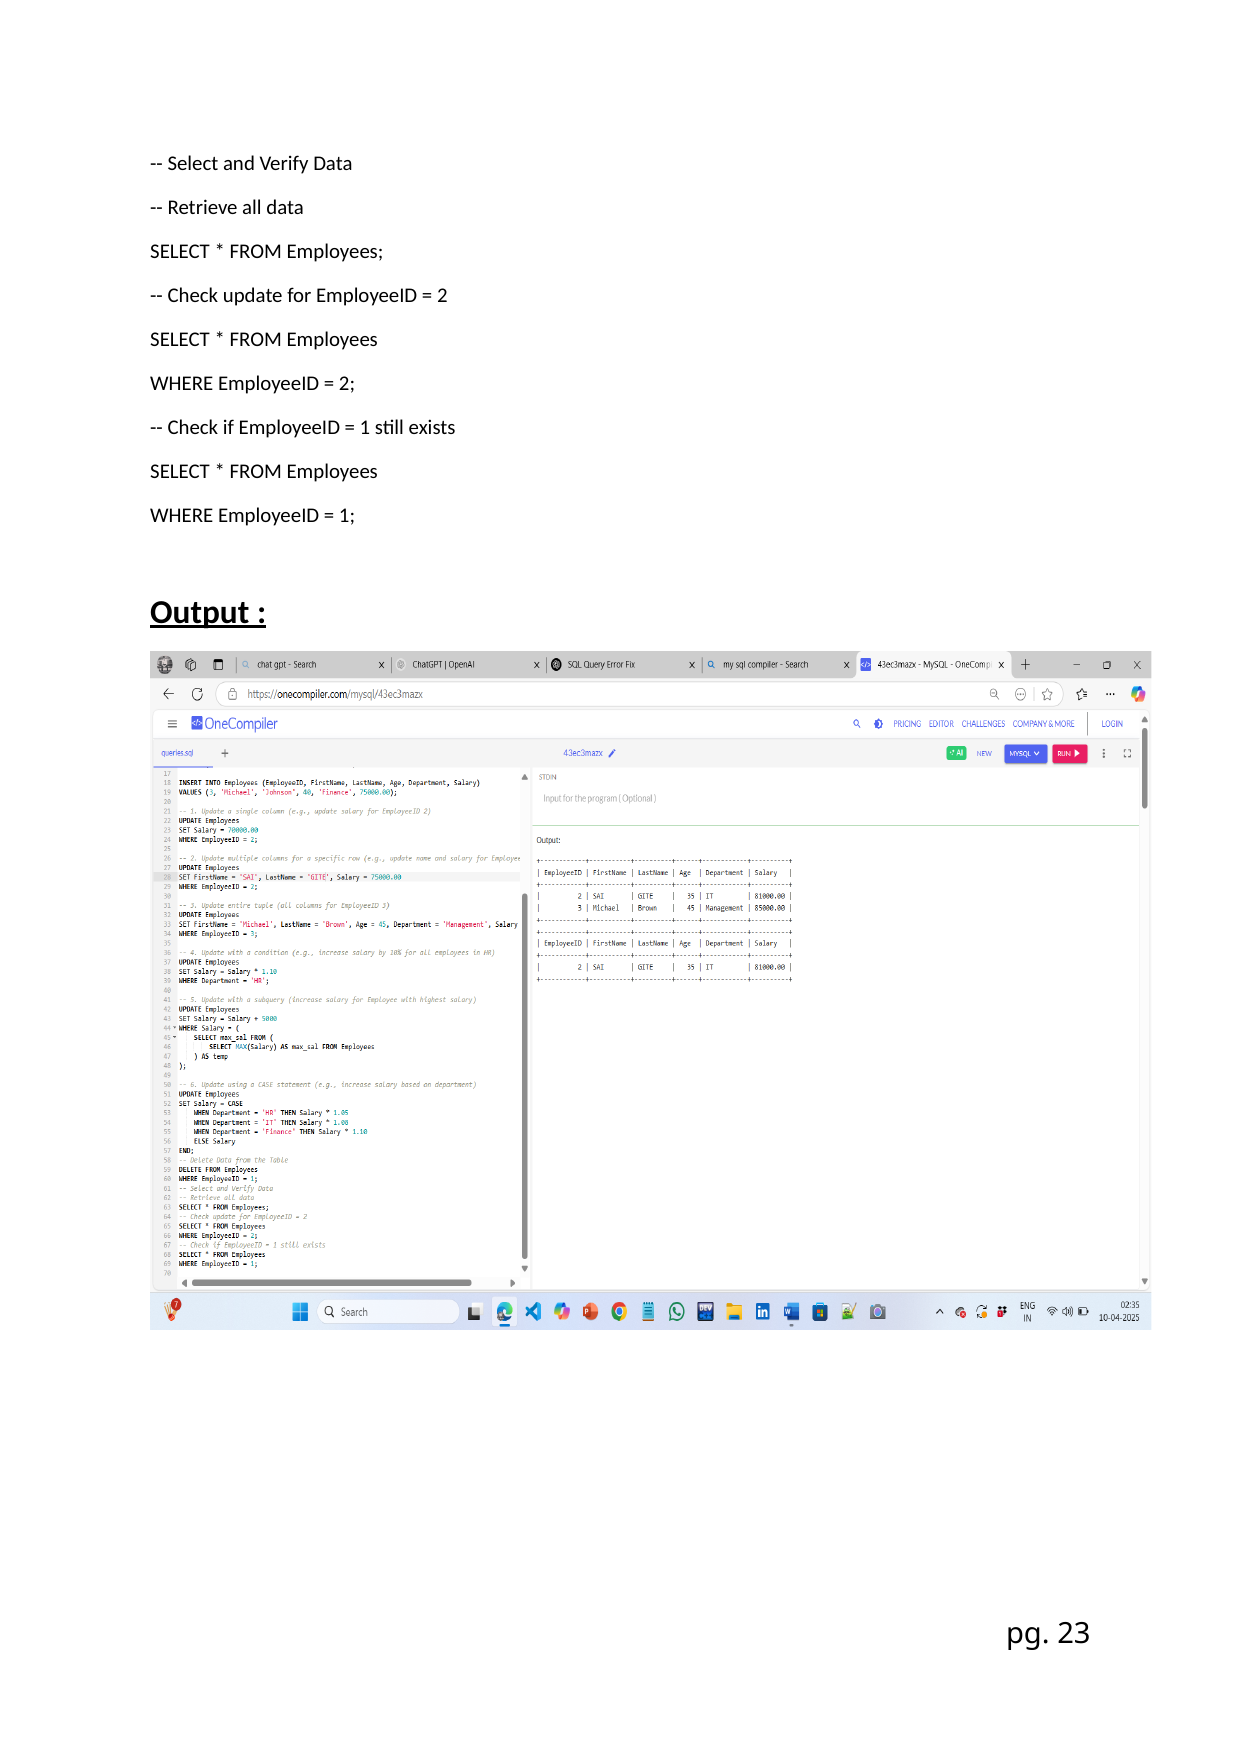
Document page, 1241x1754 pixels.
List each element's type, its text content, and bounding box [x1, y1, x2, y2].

text SELECT * FROM Employees [150, 458, 1090, 484]
text -- Check if EmployeeID = 1 still exists [150, 414, 1090, 440]
text -- Check update for EmployeeID = 2 [150, 282, 1090, 308]
text WHERE EmployeeID = 1; [150, 502, 1090, 528]
text SELECT * FROM Employees [150, 326, 1090, 352]
picture [150, 651, 1152, 1330]
text SELECT * FROM Employees; [150, 238, 1090, 263]
text -- Select and Verify Data [150, 150, 1090, 175]
text WHERE EmployeeID = 2; [150, 370, 1090, 396]
text -- Retrieve all data [150, 194, 1090, 219]
text Output : [150, 591, 1090, 631]
